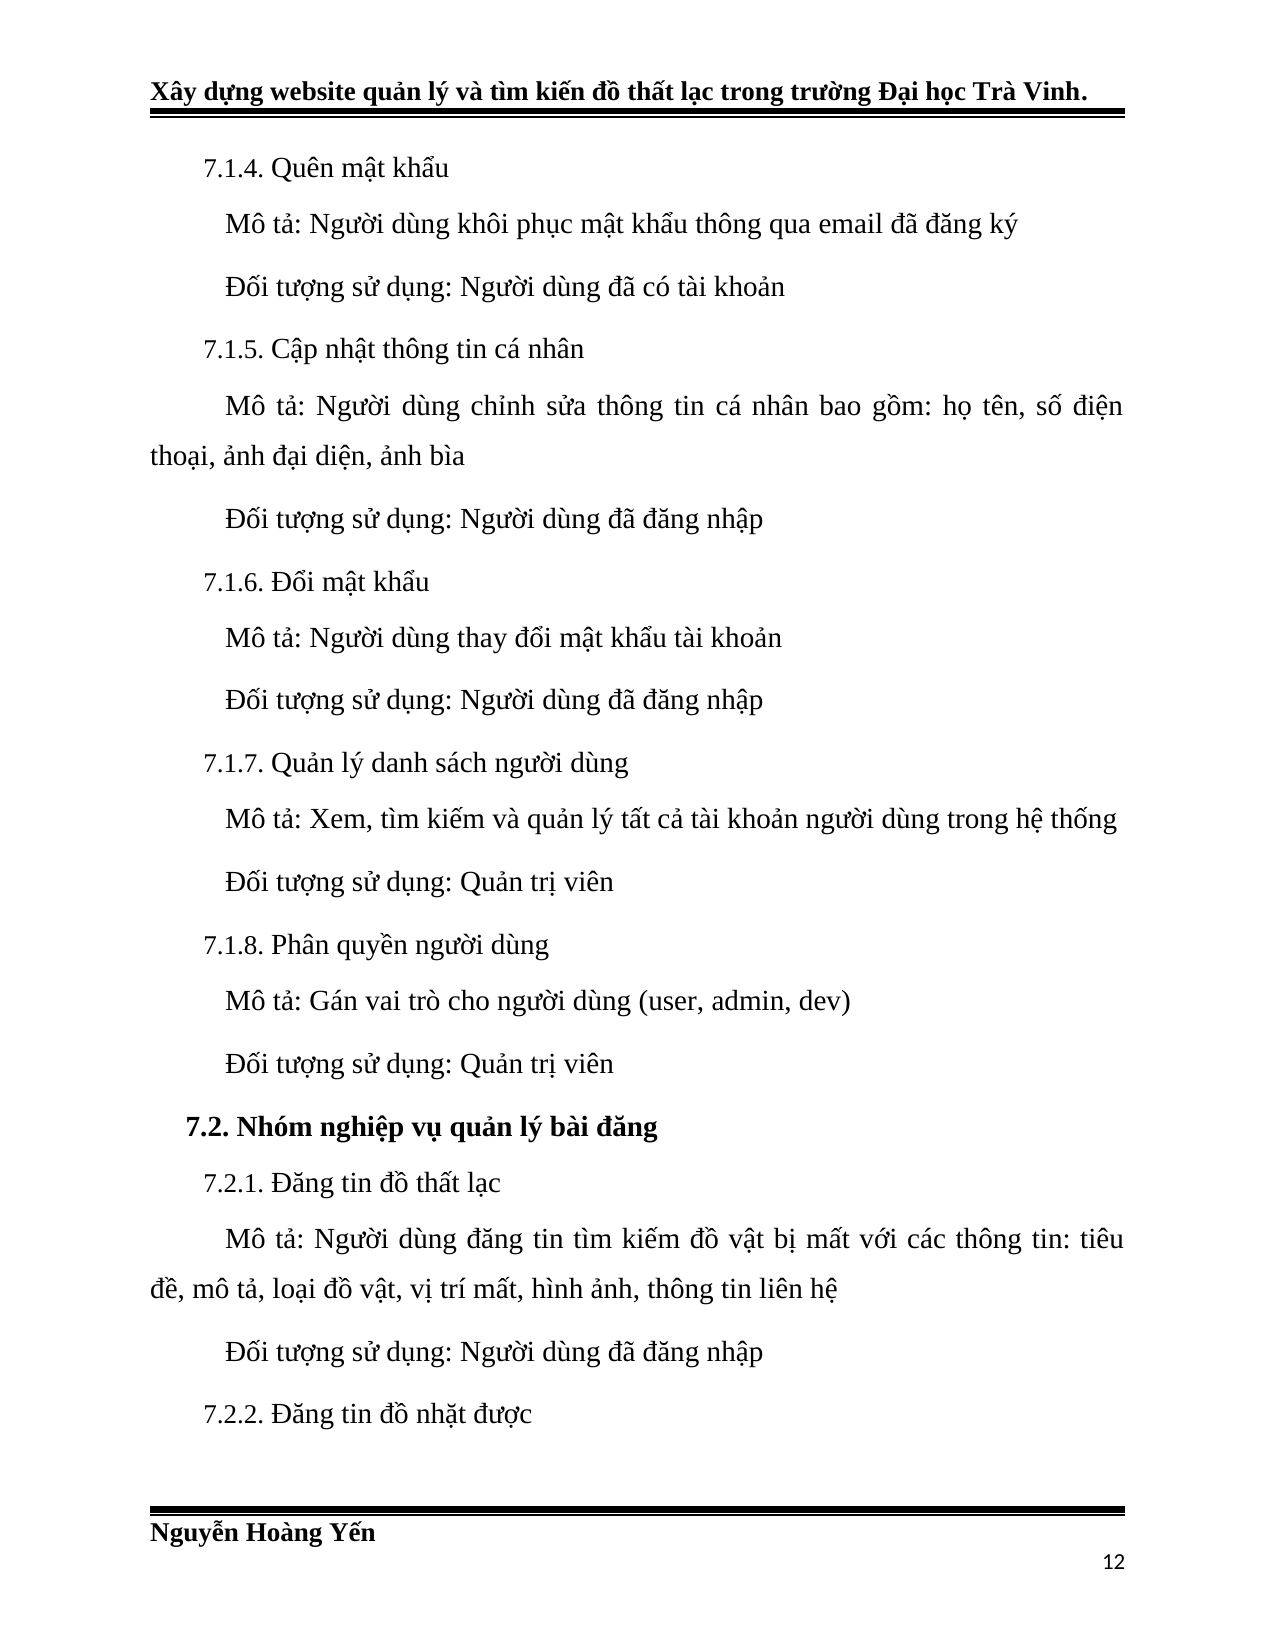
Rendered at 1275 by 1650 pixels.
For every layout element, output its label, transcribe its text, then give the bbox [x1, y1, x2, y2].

text Mô tả: Gán vai trò cho người dùng (user, admin, dev) [150, 983, 1125, 1017]
text Phân quyền người dùng [203, 927, 1125, 961]
text Mô tả: Xem, tìm kiếm và quản lý tất cả tài khoản người dùng trong hệ thống [150, 801, 1125, 835]
text Đối tượng sử dụng: Người dùng đã đăng nhập [150, 682, 1125, 716]
text Quản lý danh sách người dùng [203, 745, 1125, 779]
text Mô tả: Người dùng khôi phục mật khẩu thông qua email đã đăng ký [150, 206, 1125, 239]
text Mô tả: Người dùng chỉnh sửa thông tin cá nhân bao gồm: họ tên, số điện thoại, ảnh đại diện, ảnh bìa [150, 388, 1125, 472]
text Đăng tin đồ thất lạc [203, 1165, 1125, 1198]
text Cập nhật thông tin cá nhân [203, 332, 1125, 365]
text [150, 1334, 1125, 1367]
text Nhóm nghiệp vụ quản lý bài đăng [185, 1109, 1125, 1142]
text Đối tượng sử dụng: Quản trị viên [150, 864, 1125, 898]
text Đổi mật khẩu [203, 564, 1125, 597]
text Đăng tin đồ nhặt được [203, 1397, 1125, 1430]
text Đối tượng sử dụng: Quản trị viên [150, 1046, 1125, 1079]
text Mô tả: Người dùng đăng tin tìm kiếm đồ vật bị mất với các thông tin: tiêu đề, mô tả, loại đồ vật, vị trí mất, hình ảnh, thông tin liên hệ [150, 1221, 1125, 1304]
text Quên mật khẩu [203, 150, 1125, 183]
text Mô tả: Người dùng thay đổi mật khẩu tài khoản [150, 620, 1125, 653]
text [150, 269, 1125, 302]
text Đối tượng sử dụng: Người dùng đã đăng nhập [150, 501, 1125, 534]
